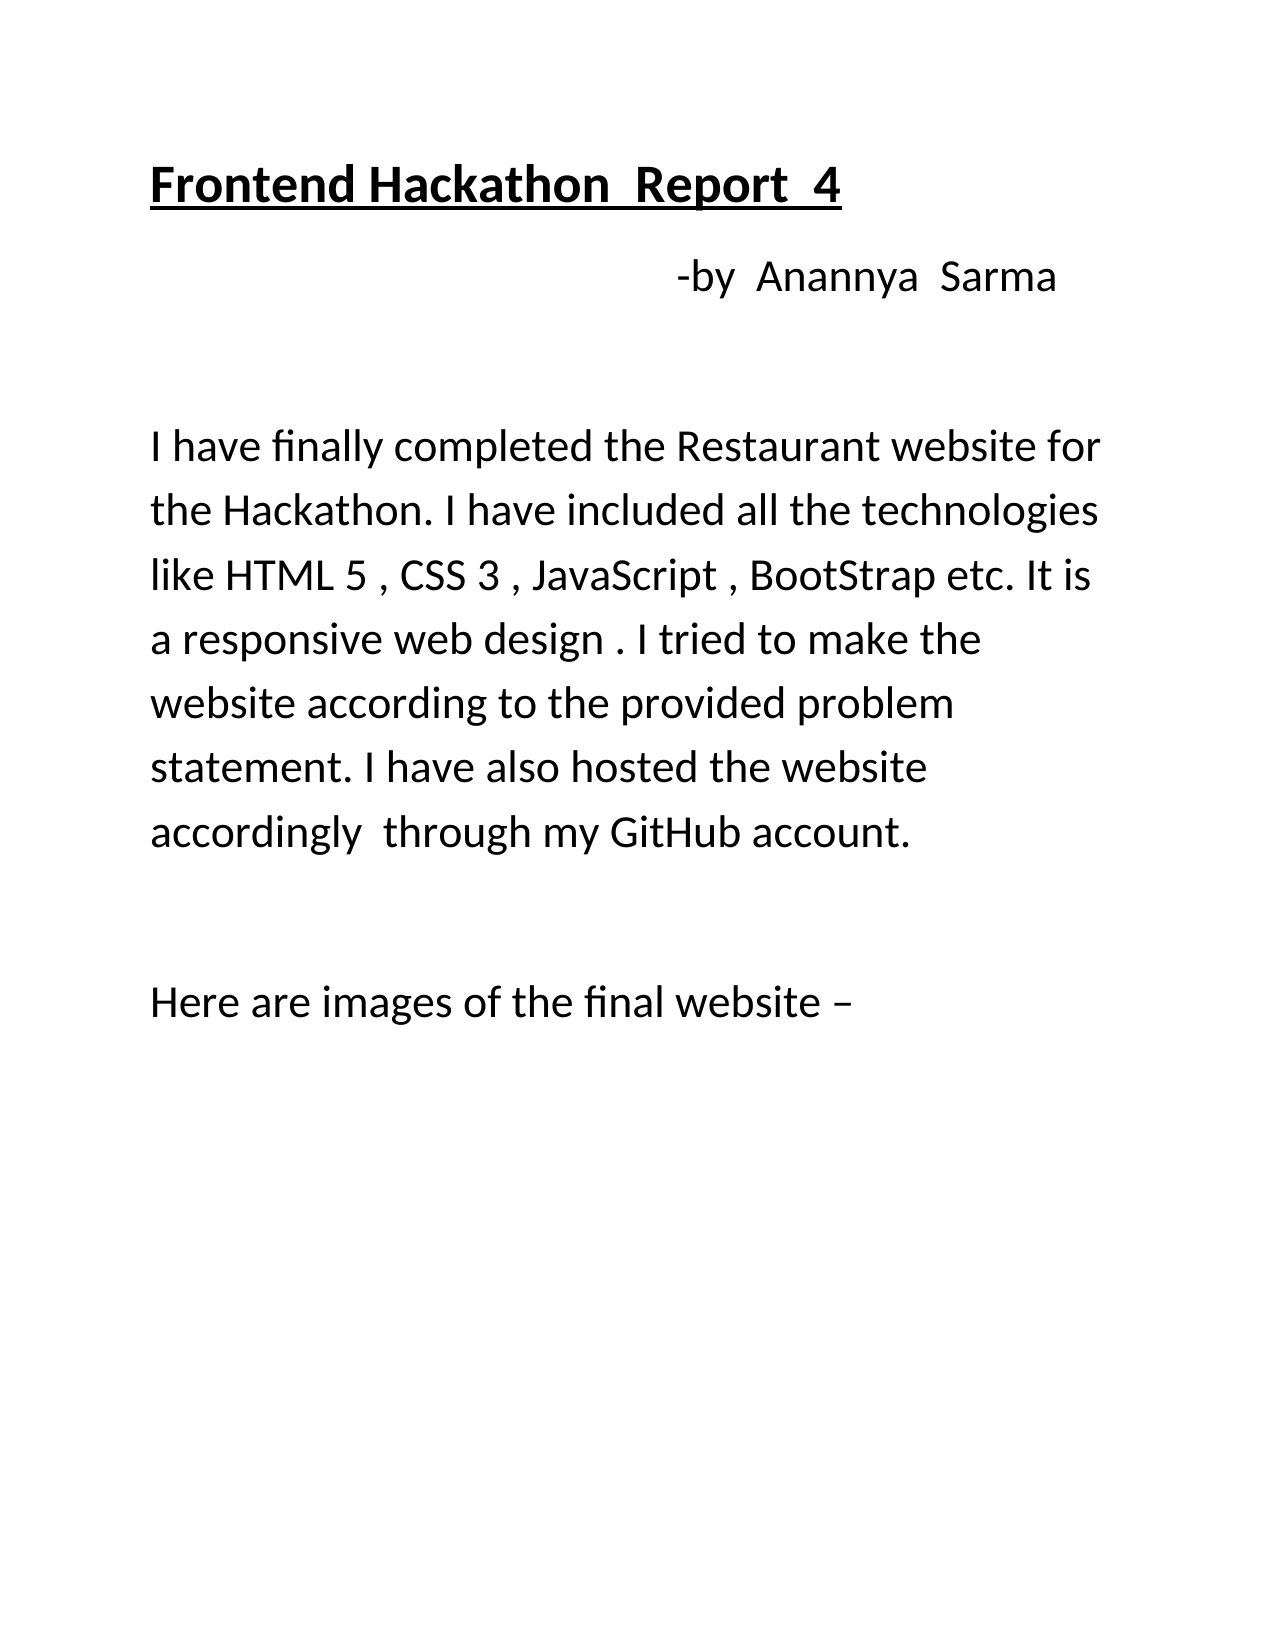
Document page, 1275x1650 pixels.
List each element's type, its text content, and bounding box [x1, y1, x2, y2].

text Frontend Hackathon Report 4 [150, 150, 1125, 216]
text I have finally completed the Restaurant website for the Hackathon. I have included all the technologies like HTML 5 , CSS 3 , JavaScript , BootStrap etc. It is a responsive web design . I tried to make the website according to the provided problem statement. I have also hosted the website accordingly through my GitHub account. [150, 417, 1125, 859]
text Here are images of the final website – [150, 973, 1125, 1029]
text -by Anannya Sarma [150, 247, 1125, 303]
